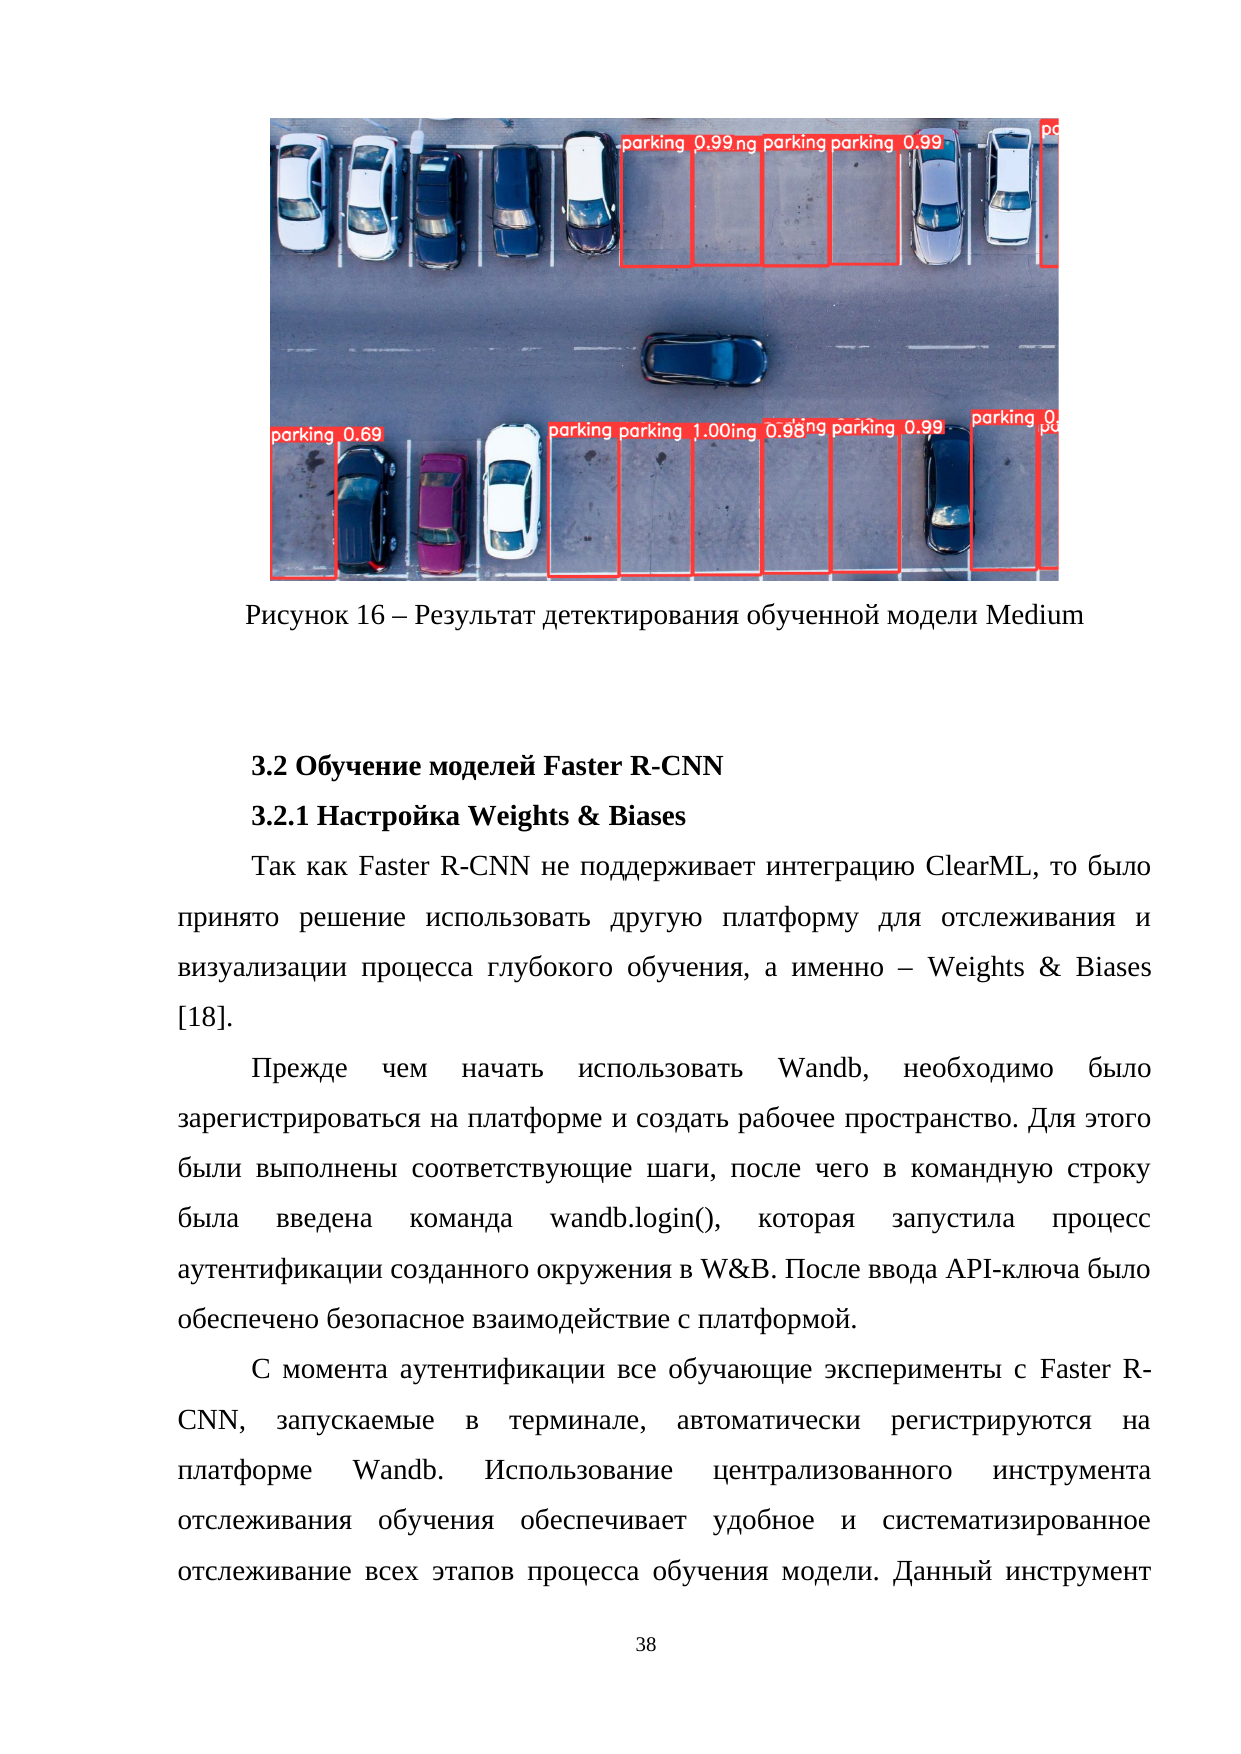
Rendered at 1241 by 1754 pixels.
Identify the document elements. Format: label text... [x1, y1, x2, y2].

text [177, 1352, 1152, 1586]
text Так как Faster R-CNN не поддерживает интеграцию ClearML, то было принято решение использовать другую платформу для отслеживания и визуализации процесса глубокого обучения, а именно – Weights & Biases [18]. [177, 848, 1152, 1033]
subtitle 3.2 Обучение моделей Faster R-CNN [251, 748, 1152, 781]
picture [270, 118, 1059, 581]
text Прежде чем начать использовать Wandb, необходимо было зарегистрироваться на платформе и создать рабочее пространство. Для этого были выполнены соответствующие шаги, после чего в командную строку была введена команда wandb.login(), которая запустила процесс аутентификации созданного окружения в W&B. После ввода API-ключа было обеспечено безопасное взаимодействие с платформой. [177, 1050, 1152, 1335]
text Рисунок 16 – Результат детектирования обученной модели Medium [177, 597, 1152, 630]
subtitle 3.2.1 Настройка Weights & Biases [251, 798, 1152, 832]
